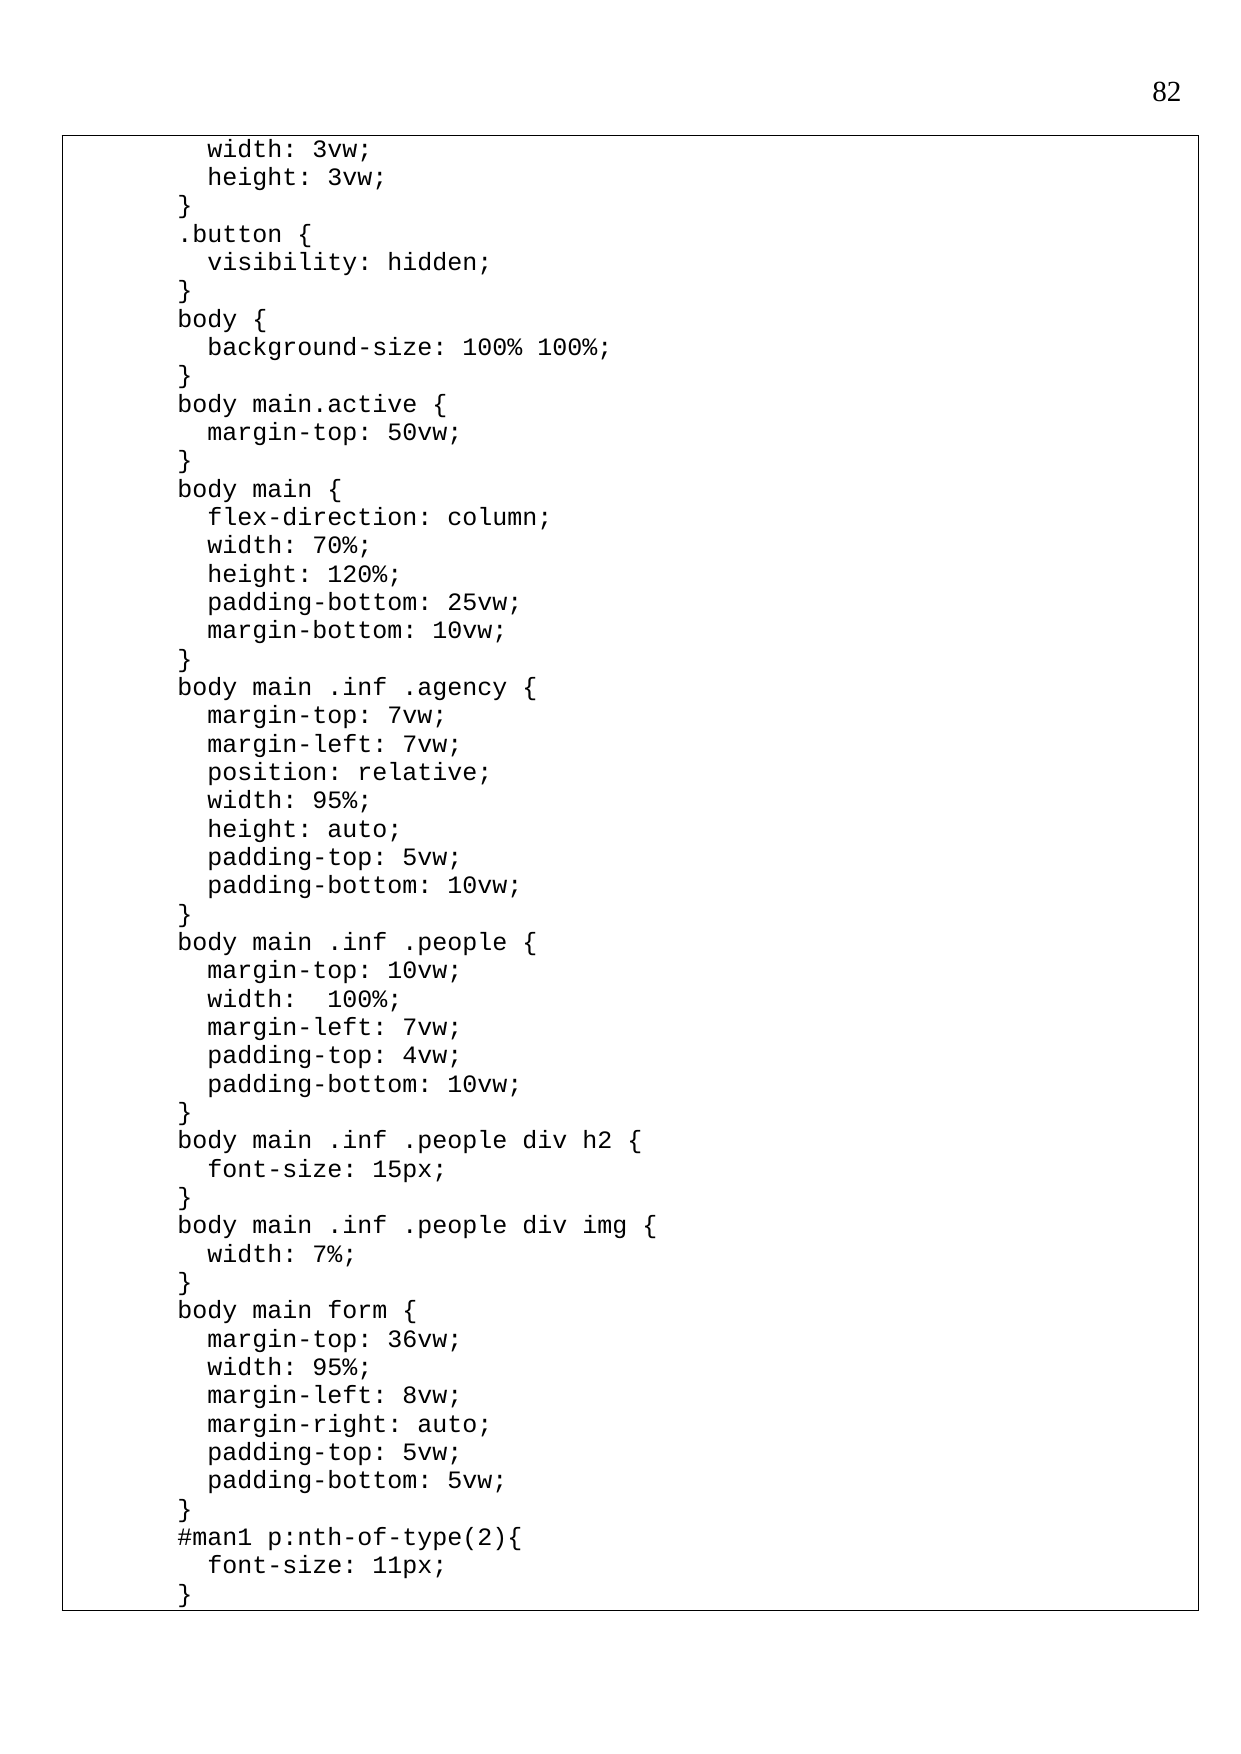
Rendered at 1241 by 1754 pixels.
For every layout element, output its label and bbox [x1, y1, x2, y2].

table_header [63, 136, 1198, 1610]
